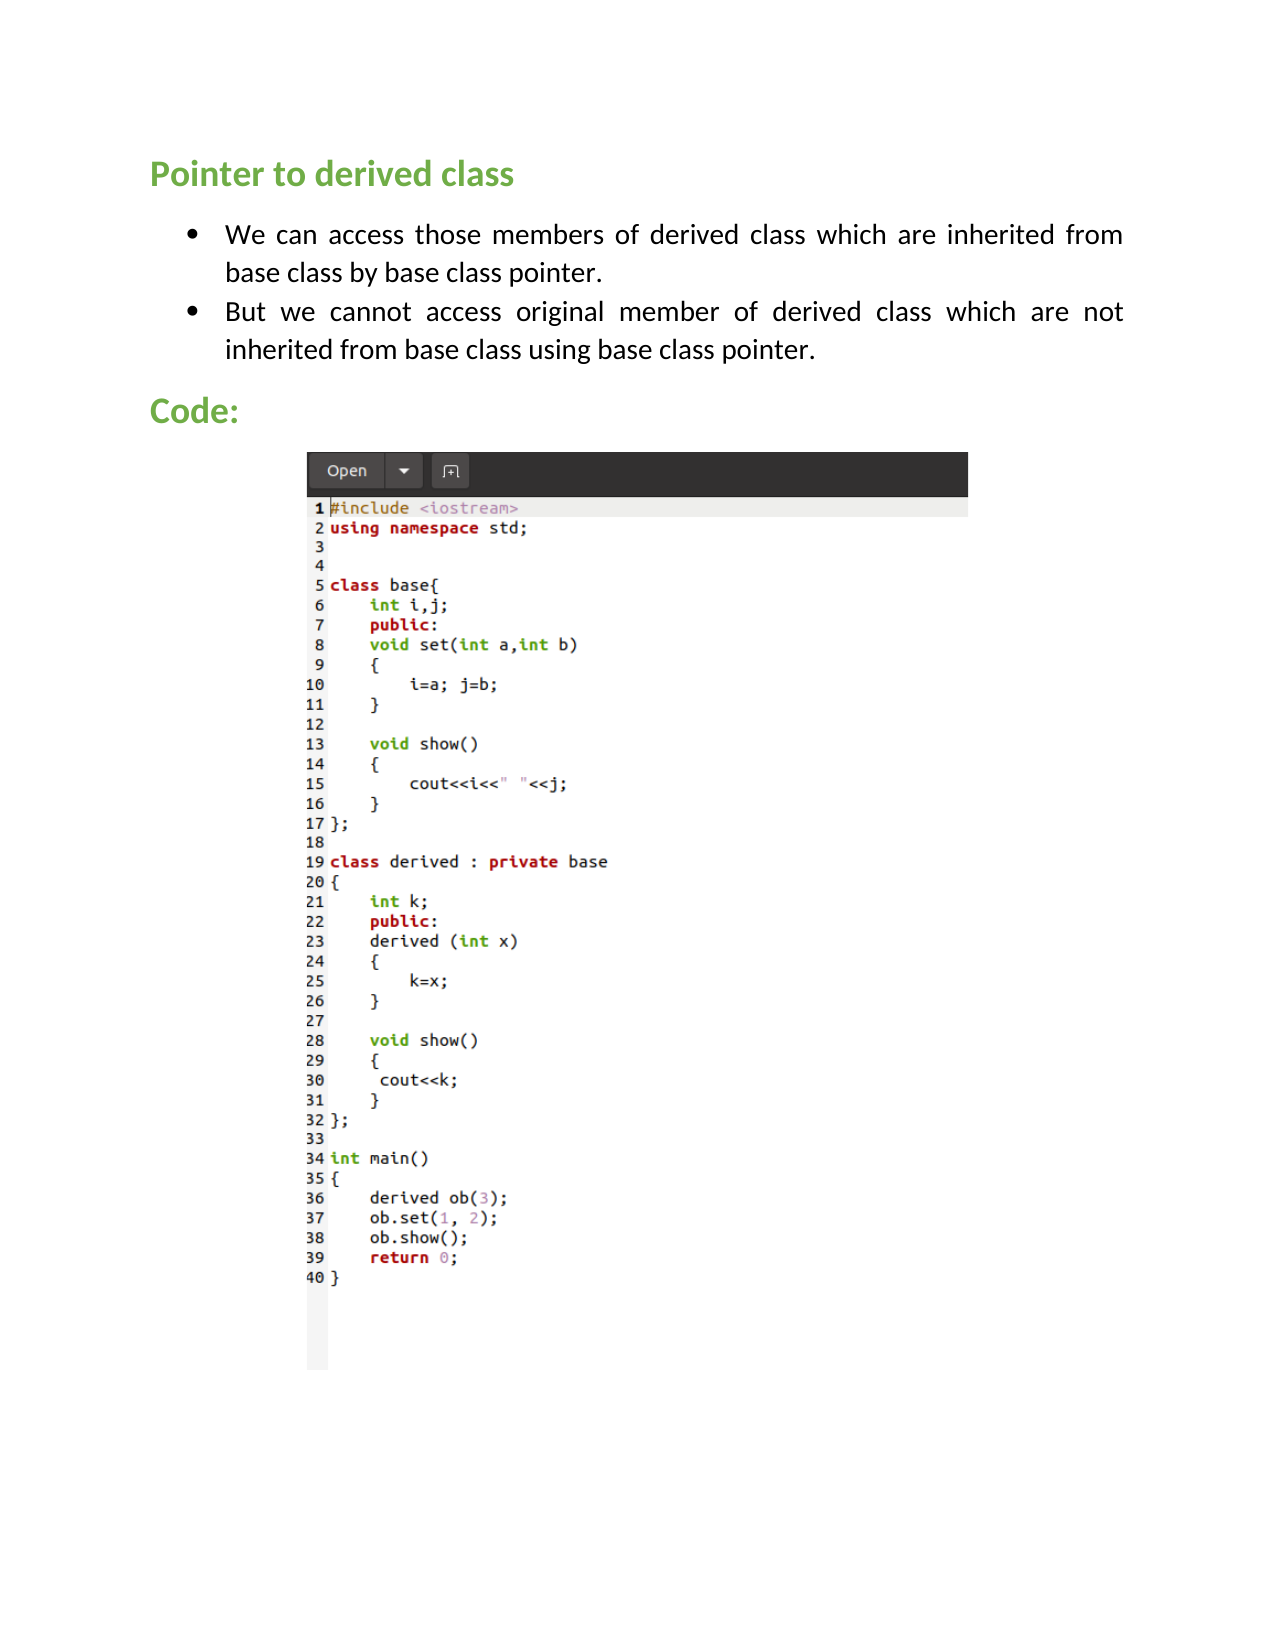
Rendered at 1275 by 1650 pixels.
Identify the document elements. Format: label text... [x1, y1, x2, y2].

text Code: [150, 387, 1125, 432]
list But we cannot access original member of derived class which are not inherited from base class using base class pointer. [187, 293, 1125, 367]
text Pointer to derived class [150, 150, 1125, 196]
picture [306, 452, 969, 1370]
list We can access those members of derived class which are inherited from base class by base class pointer. [187, 216, 1125, 290]
